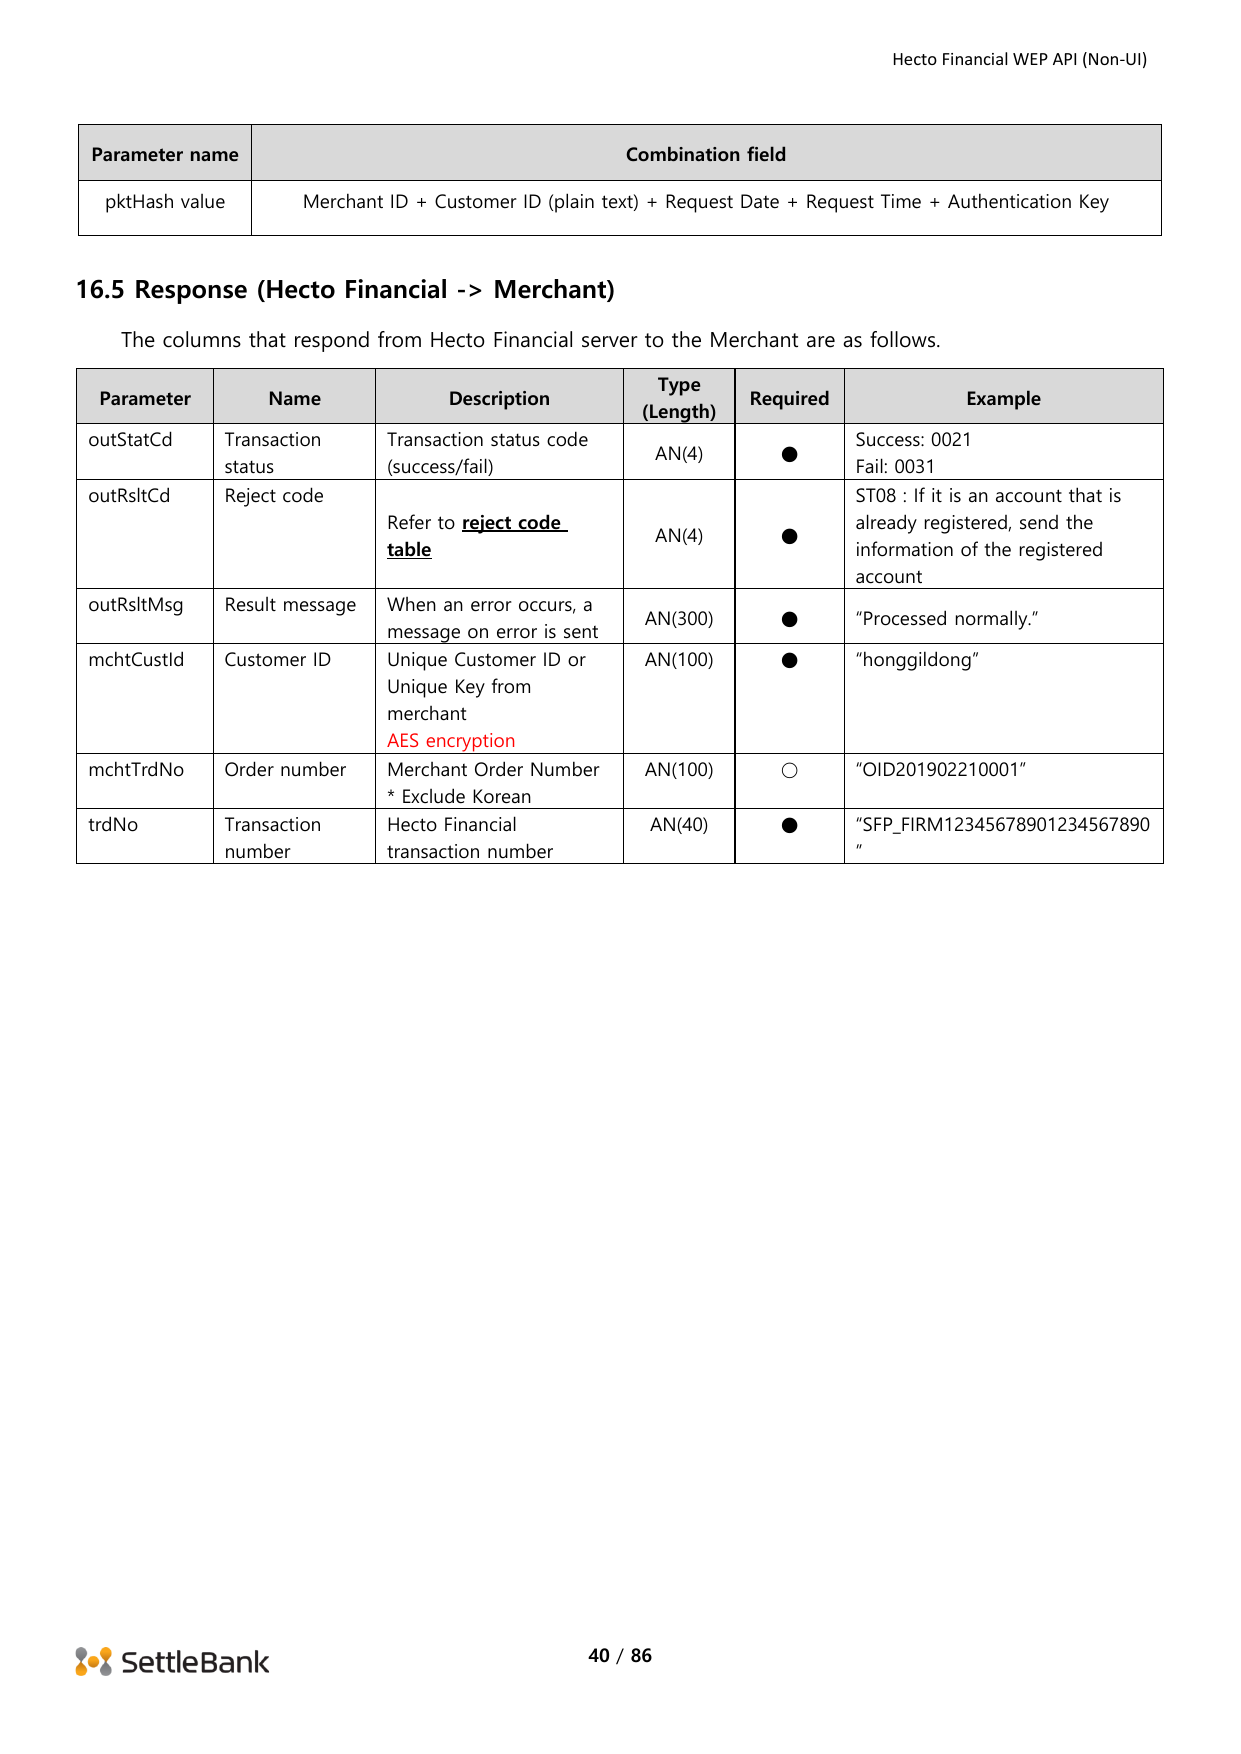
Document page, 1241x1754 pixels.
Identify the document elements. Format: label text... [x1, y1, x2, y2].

table_cell Refer to reject code table [376, 480, 623, 588]
table_cell mchtTrdNo [77, 754, 213, 808]
table_header Combination field [252, 125, 1161, 180]
table_cell ● [736, 809, 844, 863]
table_cell Merchant ID + Customer ID (plain text) + Request Date + Request Time + Authentication Key [252, 181, 1161, 234]
table_cell “honggildong” [845, 644, 1163, 752]
table_header Required [736, 369, 844, 423]
table_cell Merchant Order Number * Exclude Korean [376, 754, 623, 808]
table_cell Hecto Financial transaction number [376, 809, 623, 863]
table_cell Reject code [214, 480, 375, 588]
table_cell Transaction number [214, 809, 375, 863]
picture [75, 1647, 270, 1676]
table_header Parameter [77, 369, 213, 423]
table_header Type (Length) [624, 369, 734, 423]
table_header Name [214, 369, 375, 423]
table_header Example [845, 369, 1163, 423]
table_cell trdNo [77, 809, 213, 863]
table_cell AN(300) [624, 589, 734, 643]
table_cell “Processed normally.” [845, 589, 1163, 643]
table_cell outStatCd [77, 424, 213, 478]
table_cell mchtCustId [77, 644, 213, 752]
table_cell AN(4) [624, 424, 734, 478]
table_cell AN(4) [624, 480, 734, 588]
table_cell ST08 : If it is an account that is already registered, send the information of the registered account [845, 480, 1163, 588]
table_cell AN(100) [624, 754, 734, 808]
table_cell Unique Customer ID or Unique Key from merchant AES encryption [376, 644, 623, 752]
table_cell ● [736, 644, 844, 752]
table_cell AN(100) [624, 644, 734, 752]
table_cell outRsltCd [77, 480, 213, 588]
text The columns that respond from Hecto Financial server to the Merchant are as follows. [121, 325, 1165, 353]
table_cell Success: 0021 Fail: 0031 [845, 424, 1163, 478]
table_cell pktHash value [79, 181, 251, 234]
table_cell ● [736, 589, 844, 643]
table_cell “OID201902210001” [845, 754, 1163, 808]
table_cell AN(40) [624, 809, 734, 863]
table_cell Result message [214, 589, 375, 643]
table_header Description [376, 369, 623, 423]
table_cell “SFP_FIRM12345678901234567890” [845, 809, 1163, 863]
table_cell When an error occurs, a message on error is sent [376, 589, 623, 643]
table_cell ● [736, 480, 844, 588]
table_cell Customer ID [214, 644, 375, 752]
table_header Parameter name [79, 125, 251, 180]
table_cell ○ [736, 754, 844, 808]
table_cell Order number [214, 754, 375, 808]
table_cell outRsltMsg [77, 589, 213, 643]
table_cell Transaction status code (success/fail) [376, 424, 623, 478]
subtitle Response (Hecto Financial -> Merchant) [75, 271, 1165, 304]
table_cell ● [736, 424, 844, 478]
table_cell Transaction status [214, 424, 375, 478]
